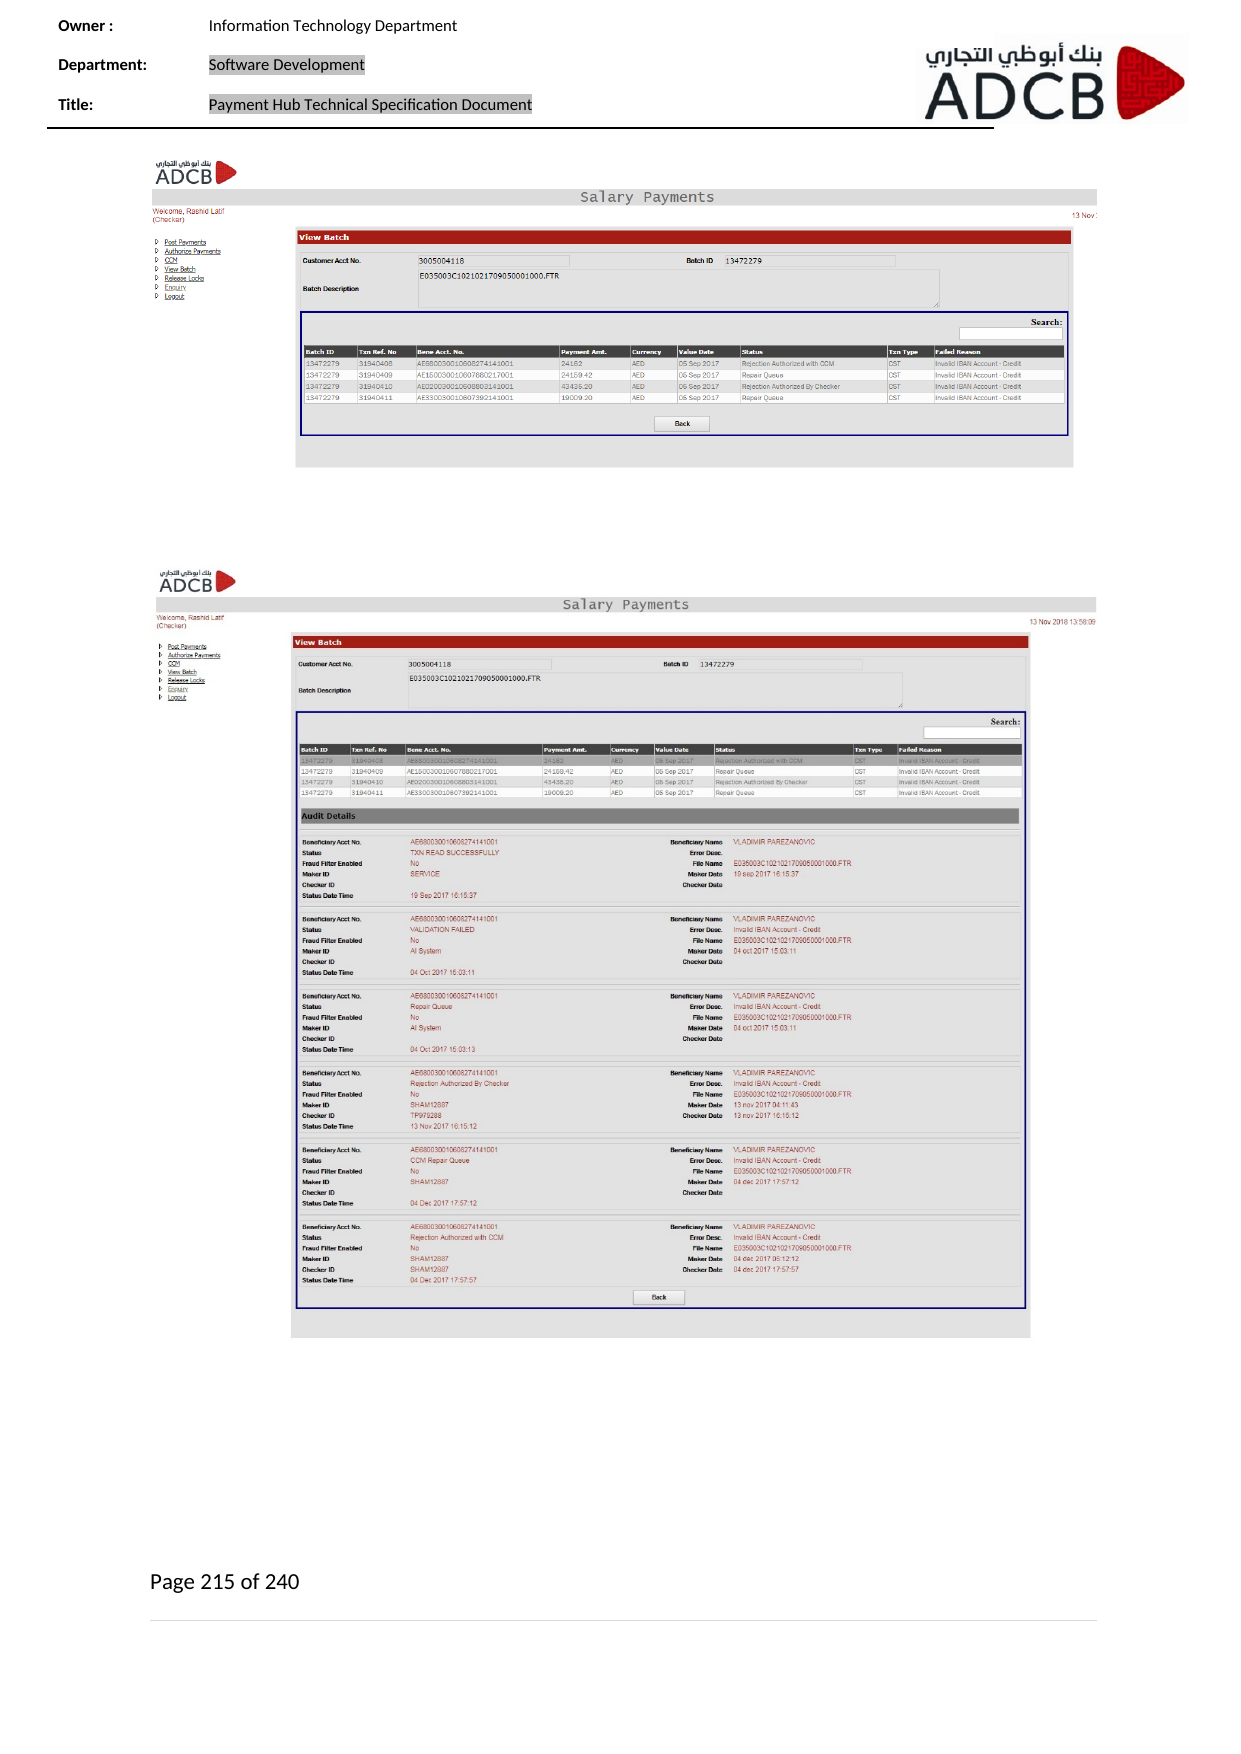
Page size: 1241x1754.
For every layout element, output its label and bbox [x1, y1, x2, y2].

picture [914, 33, 1189, 124]
picture [150, 156, 1097, 485]
picture [150, 562, 1097, 1344]
